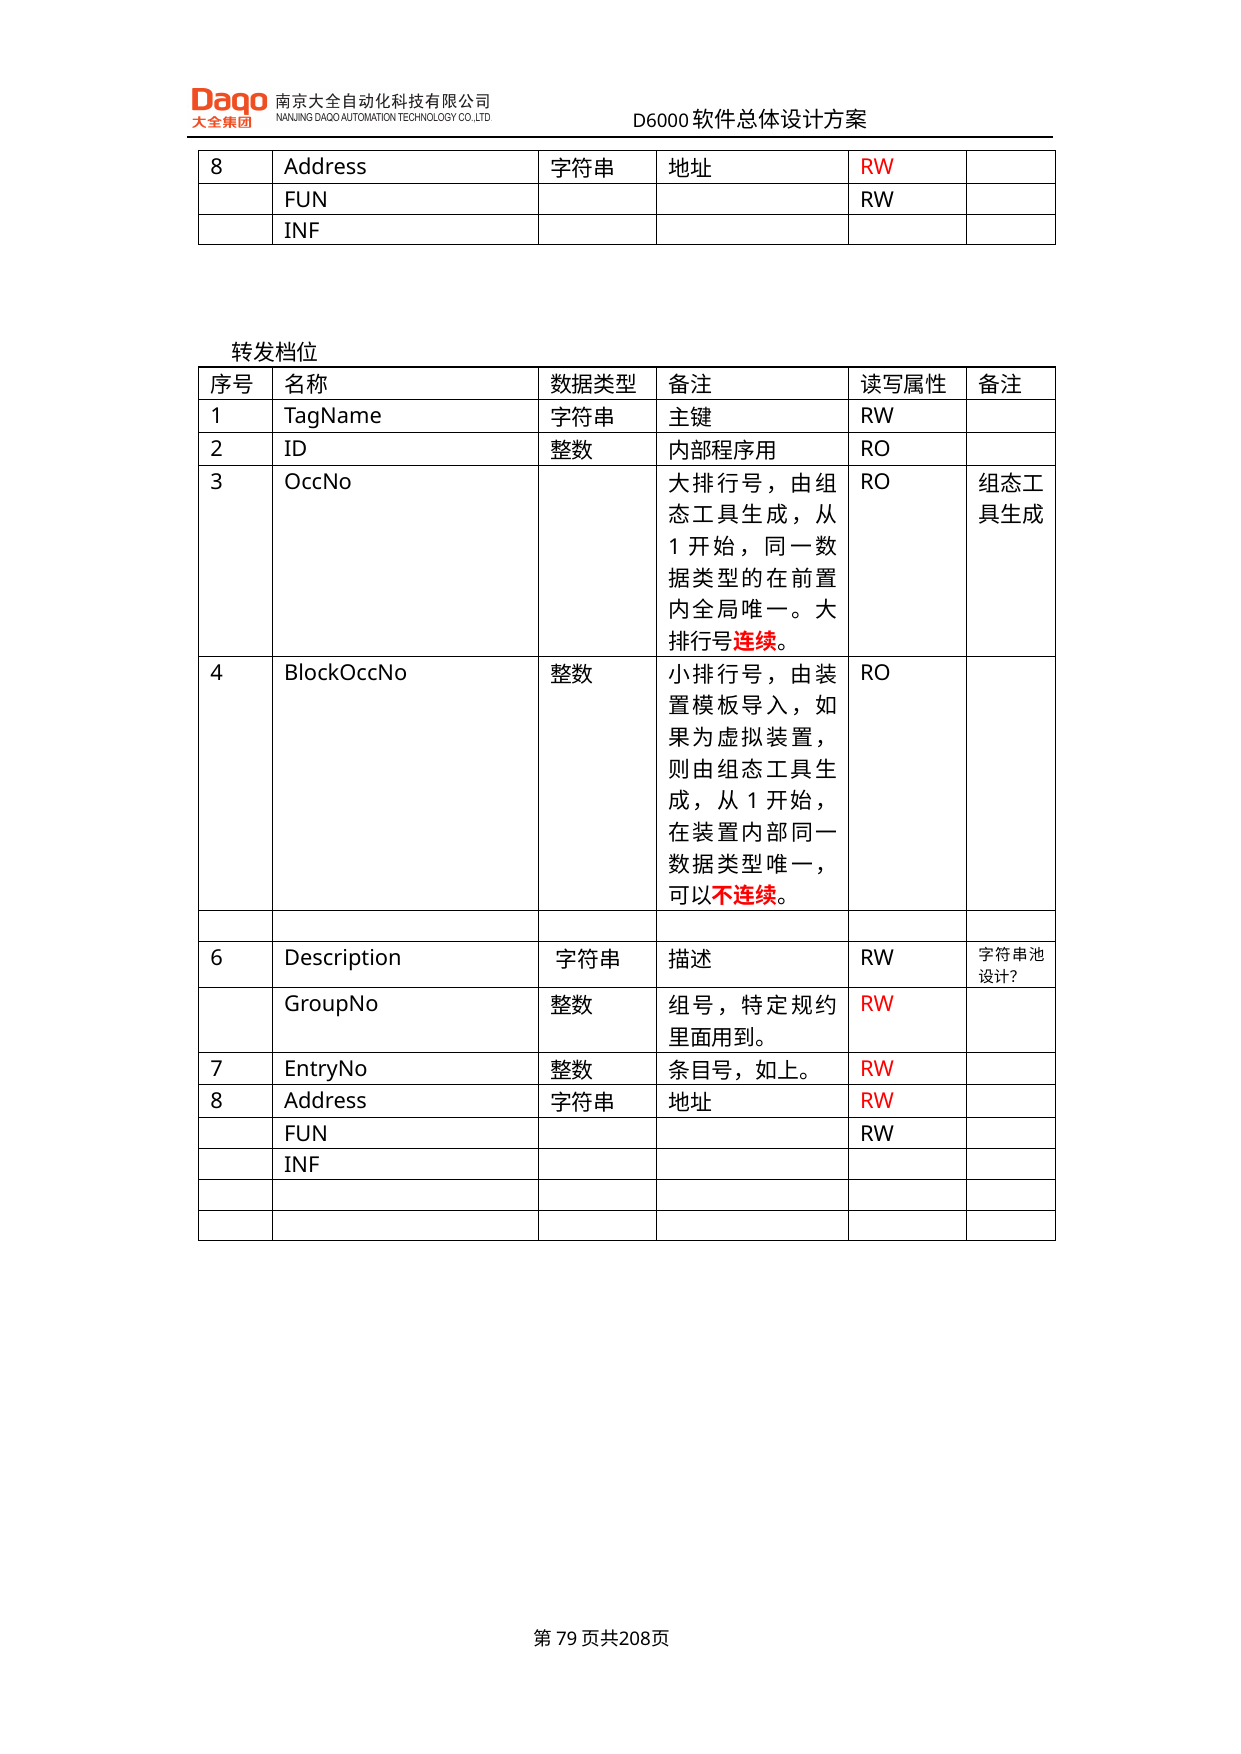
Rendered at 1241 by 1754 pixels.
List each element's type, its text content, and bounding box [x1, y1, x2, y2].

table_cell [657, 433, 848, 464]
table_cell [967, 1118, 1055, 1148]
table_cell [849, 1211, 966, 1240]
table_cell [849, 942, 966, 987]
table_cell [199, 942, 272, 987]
picture [187, 88, 492, 128]
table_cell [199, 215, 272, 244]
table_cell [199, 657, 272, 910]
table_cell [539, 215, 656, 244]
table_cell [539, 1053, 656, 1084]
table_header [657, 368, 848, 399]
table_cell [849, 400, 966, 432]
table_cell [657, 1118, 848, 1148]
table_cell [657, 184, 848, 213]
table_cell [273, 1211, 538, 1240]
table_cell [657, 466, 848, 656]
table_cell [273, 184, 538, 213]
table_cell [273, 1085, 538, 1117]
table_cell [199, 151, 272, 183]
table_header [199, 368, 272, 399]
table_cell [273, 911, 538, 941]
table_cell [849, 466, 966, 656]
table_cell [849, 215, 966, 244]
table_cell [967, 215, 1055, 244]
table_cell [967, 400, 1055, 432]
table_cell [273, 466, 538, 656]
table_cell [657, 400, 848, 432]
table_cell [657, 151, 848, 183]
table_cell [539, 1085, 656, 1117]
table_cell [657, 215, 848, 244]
text 转发档位 [187, 335, 1053, 366]
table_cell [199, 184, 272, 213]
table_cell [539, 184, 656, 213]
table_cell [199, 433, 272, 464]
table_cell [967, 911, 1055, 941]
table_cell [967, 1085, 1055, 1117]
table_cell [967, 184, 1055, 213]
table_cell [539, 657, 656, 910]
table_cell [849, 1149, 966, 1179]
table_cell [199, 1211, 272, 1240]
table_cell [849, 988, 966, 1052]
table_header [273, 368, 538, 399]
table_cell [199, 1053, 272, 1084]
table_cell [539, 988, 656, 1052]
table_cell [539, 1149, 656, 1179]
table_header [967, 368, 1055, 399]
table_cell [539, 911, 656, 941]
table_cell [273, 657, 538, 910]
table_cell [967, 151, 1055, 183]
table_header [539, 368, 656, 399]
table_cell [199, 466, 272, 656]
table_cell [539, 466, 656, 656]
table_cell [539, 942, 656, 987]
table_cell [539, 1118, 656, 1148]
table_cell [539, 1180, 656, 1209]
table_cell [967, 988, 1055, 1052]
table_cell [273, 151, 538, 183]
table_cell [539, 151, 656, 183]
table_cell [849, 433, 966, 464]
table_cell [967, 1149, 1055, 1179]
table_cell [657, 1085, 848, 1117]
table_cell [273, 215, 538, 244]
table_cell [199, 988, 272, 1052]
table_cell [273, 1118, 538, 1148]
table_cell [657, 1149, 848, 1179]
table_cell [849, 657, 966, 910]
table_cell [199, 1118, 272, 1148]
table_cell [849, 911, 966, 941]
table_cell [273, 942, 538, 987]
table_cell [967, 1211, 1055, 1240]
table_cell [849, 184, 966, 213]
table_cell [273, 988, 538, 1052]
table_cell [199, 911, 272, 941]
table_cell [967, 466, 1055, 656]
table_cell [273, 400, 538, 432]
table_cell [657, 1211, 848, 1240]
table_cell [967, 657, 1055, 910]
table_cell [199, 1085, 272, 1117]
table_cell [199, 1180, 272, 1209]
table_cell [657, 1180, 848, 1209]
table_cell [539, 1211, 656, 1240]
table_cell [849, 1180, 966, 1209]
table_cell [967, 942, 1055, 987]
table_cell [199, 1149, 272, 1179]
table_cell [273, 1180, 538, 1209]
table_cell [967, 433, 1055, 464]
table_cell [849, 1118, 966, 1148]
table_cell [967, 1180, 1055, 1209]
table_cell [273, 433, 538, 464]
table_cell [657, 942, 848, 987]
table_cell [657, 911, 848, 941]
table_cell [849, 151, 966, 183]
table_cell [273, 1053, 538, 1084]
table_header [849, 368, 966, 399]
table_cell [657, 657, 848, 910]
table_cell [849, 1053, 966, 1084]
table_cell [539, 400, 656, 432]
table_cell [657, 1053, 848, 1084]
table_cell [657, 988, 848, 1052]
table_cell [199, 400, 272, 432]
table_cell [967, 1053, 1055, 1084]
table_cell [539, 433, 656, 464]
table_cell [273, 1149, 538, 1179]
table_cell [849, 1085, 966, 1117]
